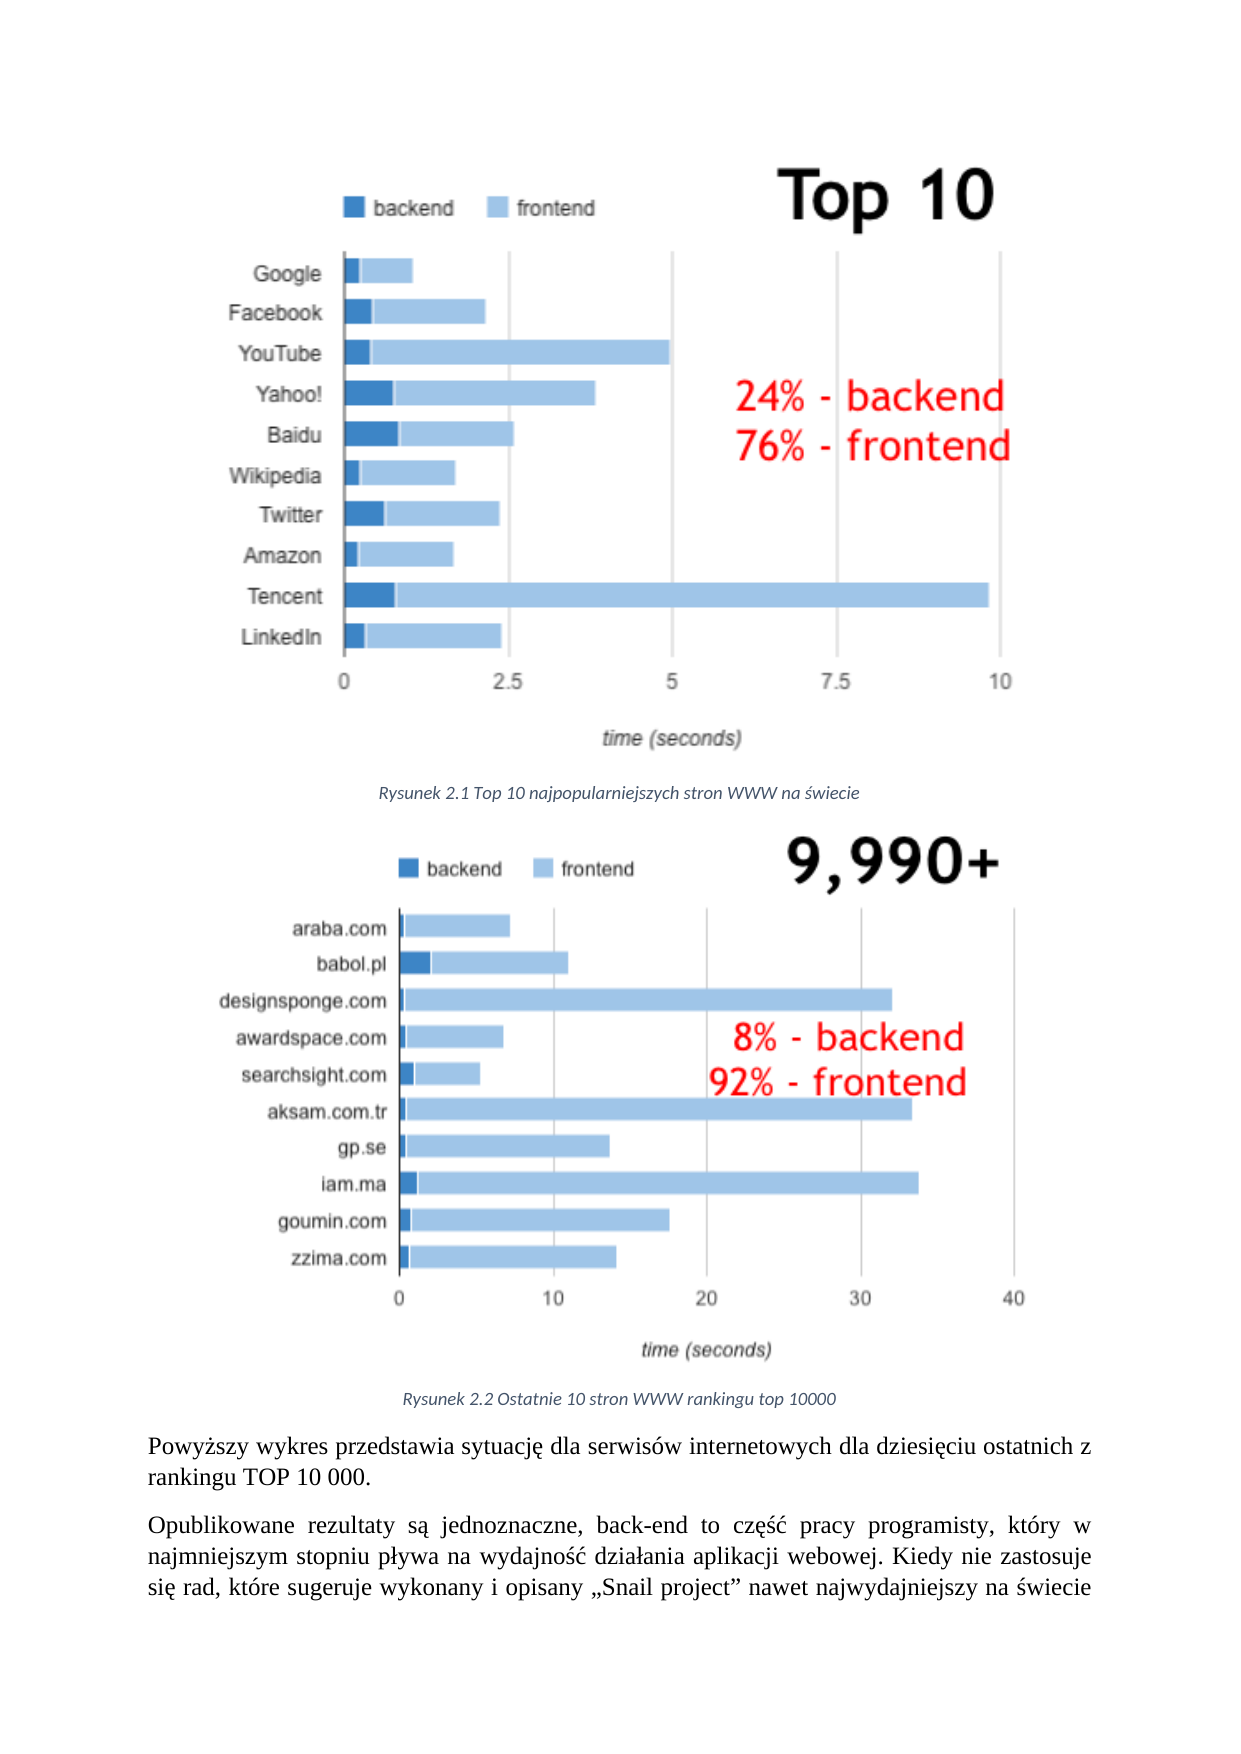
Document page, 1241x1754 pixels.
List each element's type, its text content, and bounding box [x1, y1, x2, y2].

picture [219, 147, 1022, 762]
picture [208, 824, 1032, 1369]
text Powyższy wykres przedstawia sytuację dla serwisów internetowych dla dziesięciu ostatnich z rankingu TOP 10 000. [148, 1431, 1093, 1491]
text Rysunek 2.1 Top 10 najpopularniejszych stron WWW na świecie [148, 781, 1093, 804]
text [148, 1510, 1093, 1601]
text Rysunek 2.2 Ostatnie 10 stron WWW rankingu top 10000 [148, 1388, 1093, 1411]
